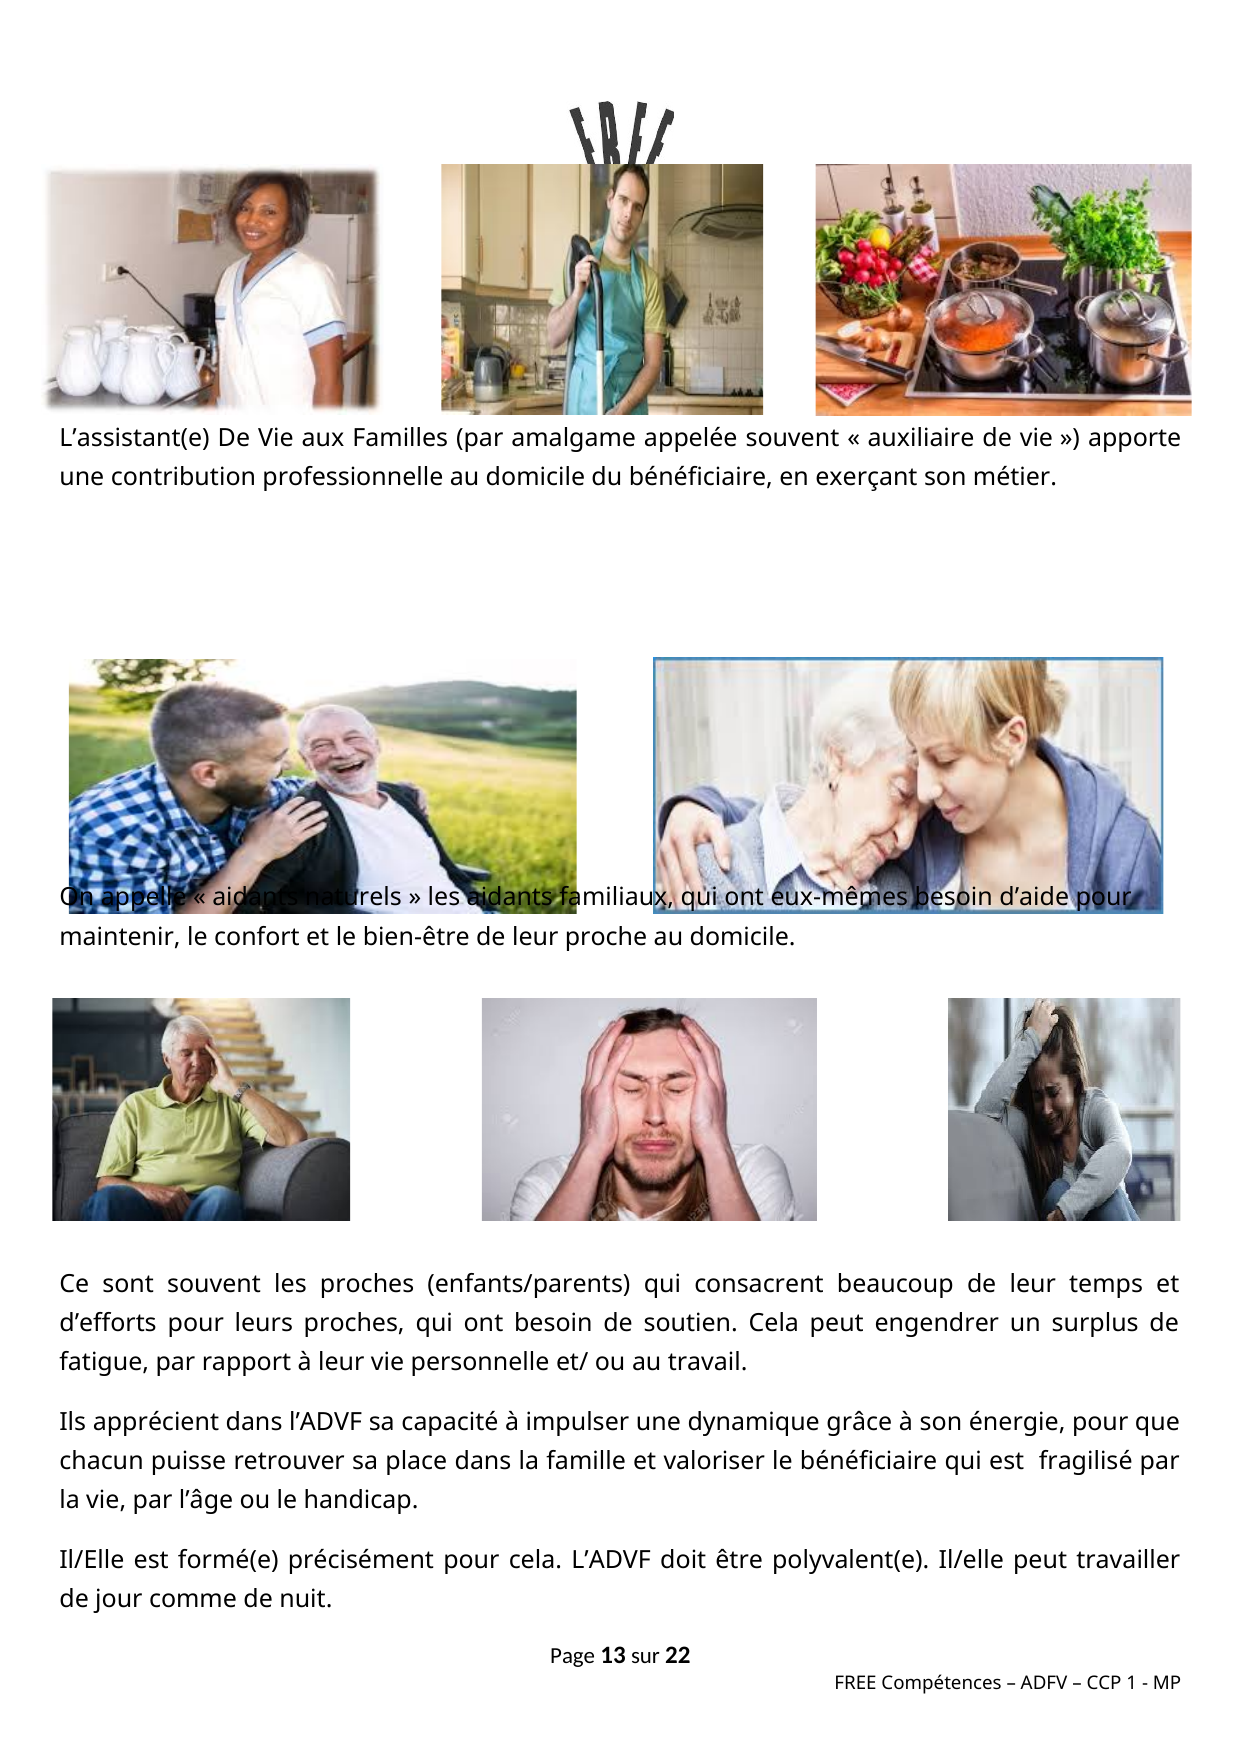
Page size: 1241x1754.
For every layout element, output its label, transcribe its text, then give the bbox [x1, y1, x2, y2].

picture [68, 659, 577, 879]
text Ce sont souvent les proches (enfants/parents) qui consacrent beaucoup de leur temps et d’efforts pour leurs proches, qui ont besoin de soutien. Cela peut engendrer un surplus de fatigue, par rapport à leur vie personnelle et/ ou au travail. [59, 1265, 1181, 1378]
text On appelle « aidants naturels » les aidants familiaux, qui ont eux-mêmes besoin d’aide pour maintenir, le confort et le bien-être de leur proche au domicile. [59, 879, 1181, 952]
text Il/Elle est formé(e) précisément pour cela. L’ADVF doit être polyvalent(e). Il/elle peut travailler de jour comme de nuit. [59, 1542, 1181, 1615]
picture [815, 164, 1192, 416]
picture [481, 998, 817, 1221]
text L’assistant(e) De Vie aux Familles (par amalgame appelée souvent « auxiliaire de vie ») apporte une contribution professionnelle au domicile du bénéficiaire, en exerçant son métier. [59, 420, 1181, 493]
picture [653, 657, 1164, 879]
picture [948, 998, 1181, 1221]
text Ils apprécient dans l’ADVF sa capacité à impulser une dynamique grâce à son énergie, pour que chacun puisse retrouver sa place dans la famille et valoriser le bénéficiaire qui est fragilisé par la vie, par l’âge ou le handicap. [59, 1404, 1181, 1516]
picture [40, 164, 384, 415]
picture [52, 998, 351, 1221]
picture [441, 101, 764, 415]
